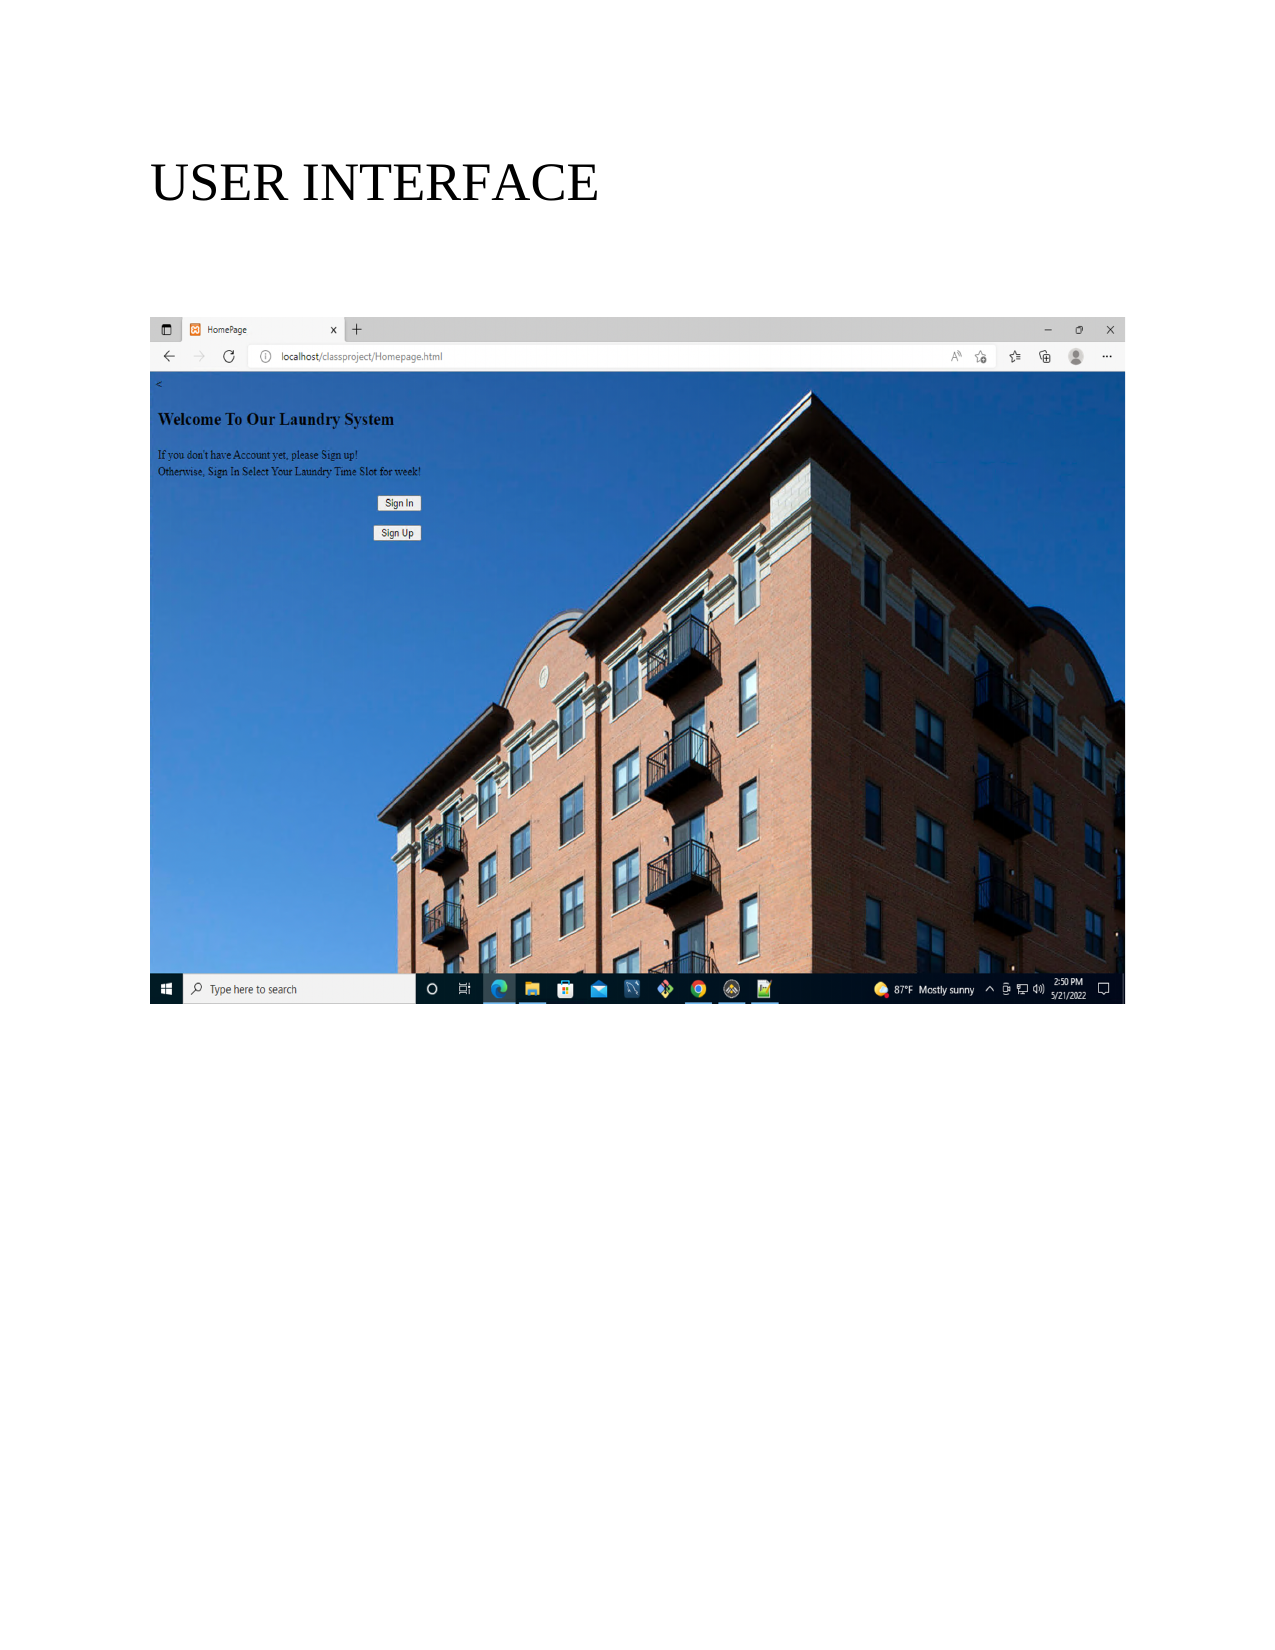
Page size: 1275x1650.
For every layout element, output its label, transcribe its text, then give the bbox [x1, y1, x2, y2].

picture [150, 317, 1125, 1004]
title USER INTERFACE [150, 150, 1125, 212]
